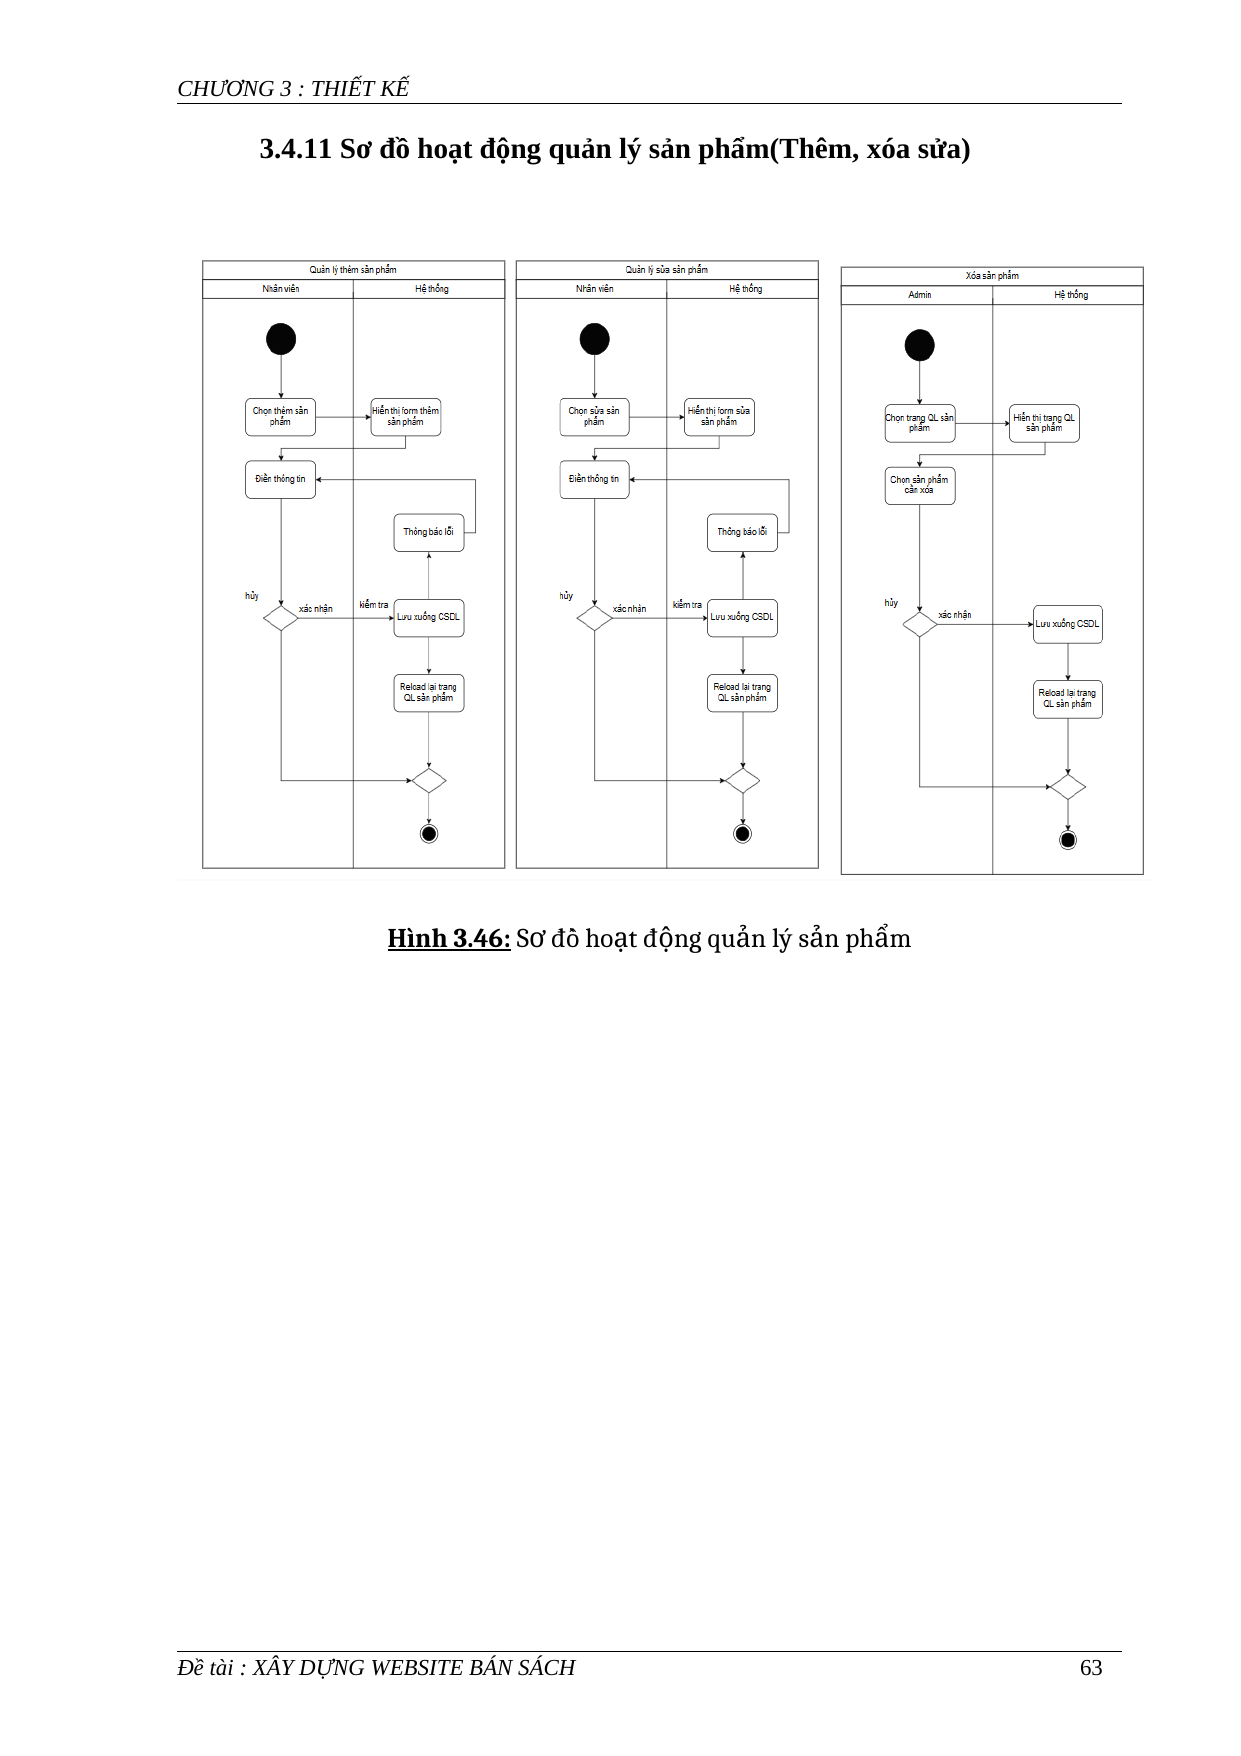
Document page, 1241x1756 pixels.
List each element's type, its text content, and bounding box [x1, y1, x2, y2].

text 3.4.11 Sơ đồ hoạt động quản lý sản phẩm(Thêm, xóa sửa) [252, 131, 1122, 164]
picture [178, 227, 1154, 881]
